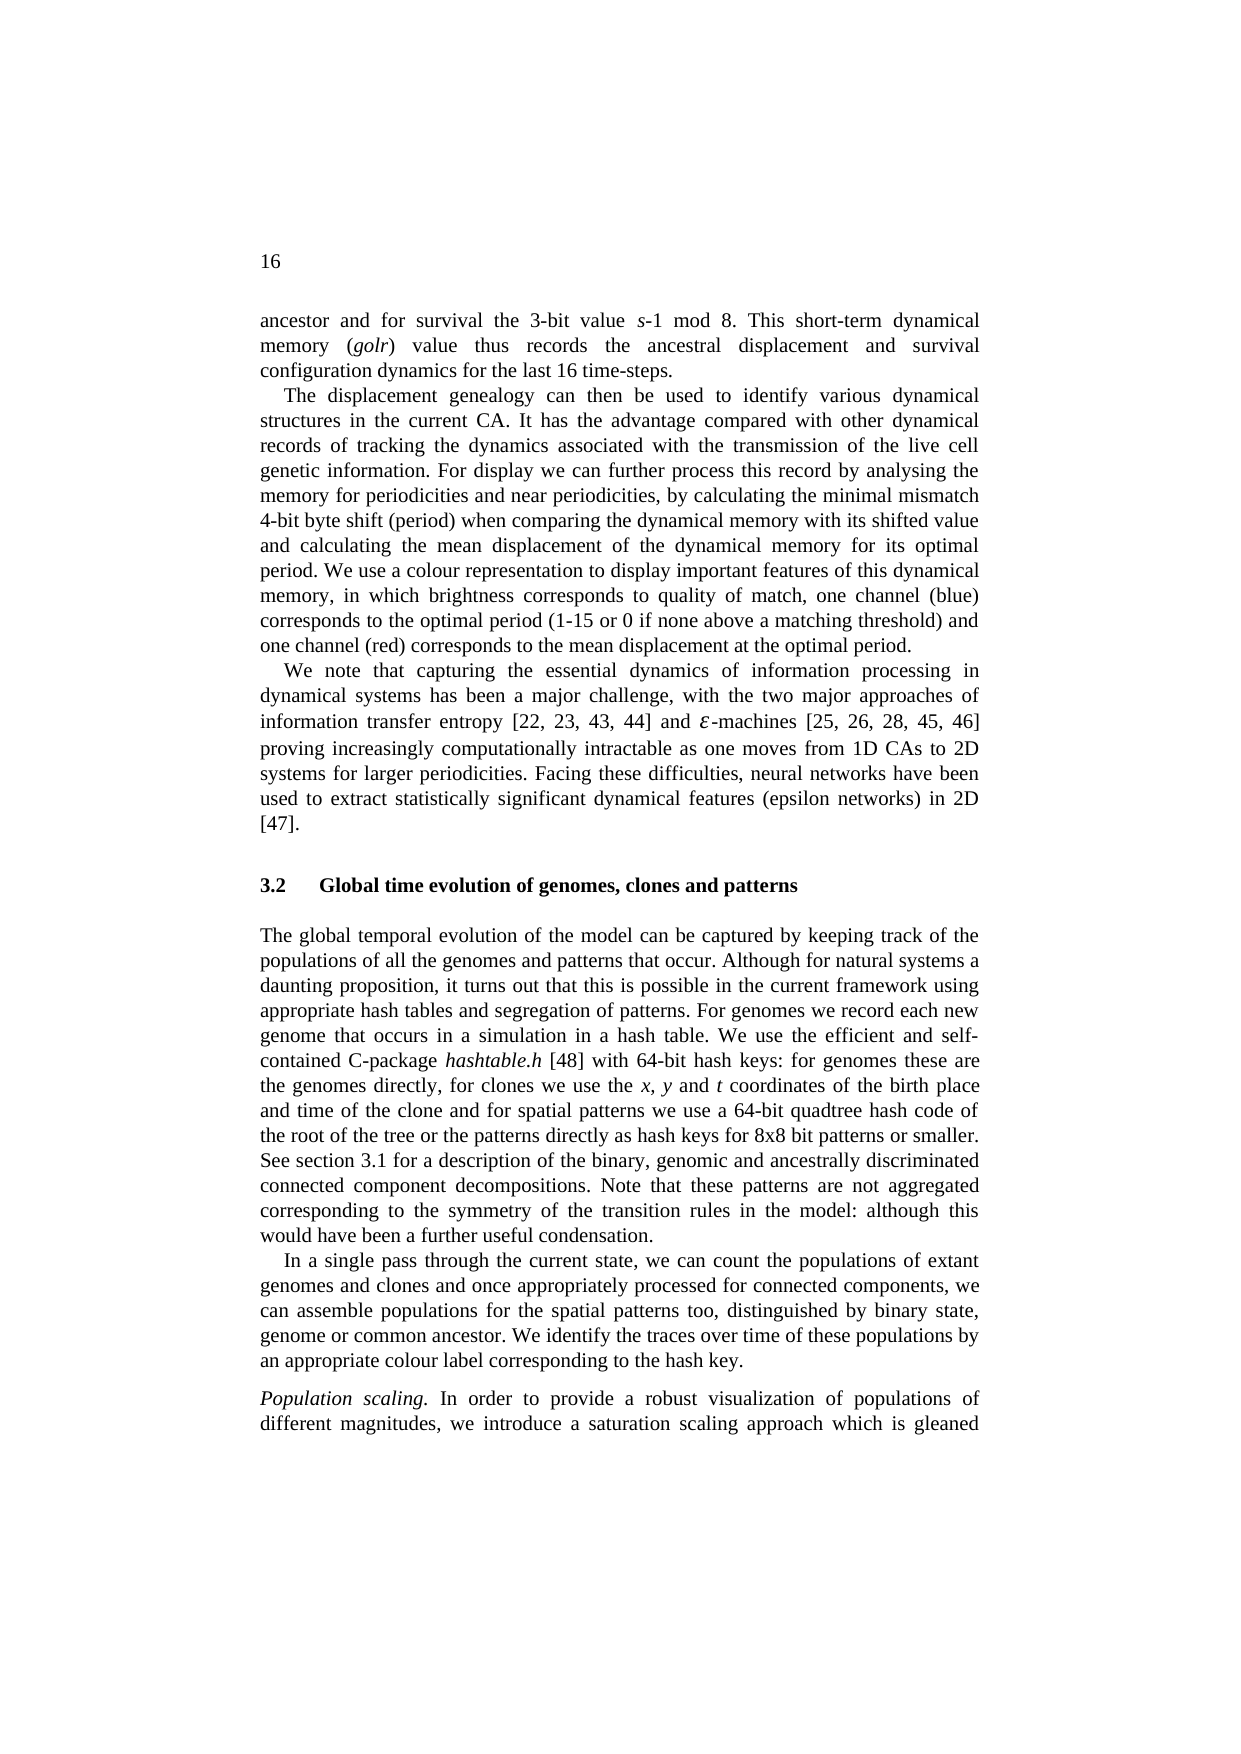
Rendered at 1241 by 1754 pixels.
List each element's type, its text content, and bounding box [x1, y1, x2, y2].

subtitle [260, 1385, 980, 1435]
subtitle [260, 307, 980, 382]
text We note that capturing the essential dynamics of information processing in dynamical systems has been a major challenge, with the two major approaches of information transfer entropy [22, 23, 43, 44] and -machines [25, 26, 28, 45, 46] proving increasingly computationally intractable as one moves from 1D CAs to 2D systems for larger periodicities. Facing these difficulties, neural networks have been used to extract statistically significant dynamical features (epsilon networks) in 2D [47]. [260, 657, 980, 835]
text The global temporal evolution of the model can be captured by keeping track of the populations of all the genomes and patterns that occur. Although for natural systems a daunting proposition, it turns out that this is possible in the current framework using appropriate hash tables and segregation of patterns. For genomes we record each new genome that occurs in a simulation in a hash table. We use the efficient and self-contained C-package hashtable.h [48] with 64-bit hash keys: for genomes these are the genomes directly, for clones we use the x, y and t coordinates of the birth place and time of the clone and for spatial patterns we use a 64-bit quadtree hash code of the root of the tree or the patterns directly as hash keys for 8x8 bit patterns or smaller. See section 3.1 for a description of the binary, genomic and ancestrally discriminated connected component decompositions. Note that these patterns are not aggregated corresponding to the symmetry of the transition rules in the model: although this would have been a further useful condensation. [260, 922, 980, 1247]
subtitle Global time evolution of genomes, clones and patterns [260, 872, 980, 897]
text In a single pass through the current state, we can count the populations of extant genomes and clones and once appropriately processed for connected components, we can assemble populations for the spatial patterns too, distinguished by binary state, genome or common ancestor. We identify the traces over time of these populations by an appropriate colour label corresponding to the hash key. [260, 1247, 980, 1372]
text The displacement genealogy can then be used to identify various dynamical structures in the current CA. It has the advantage compared with other dynamical records of tracking the dynamics associated with the transmission of the live cell genetic information. For display we can further process this record by analysing the memory for periodicities and near periodicities, by calculating the minimal mismatch 4-bit byte shift (period) when comparing the dynamical memory with its shifted value and calculating the mean displacement of the dynamical memory for its optimal period. We use a colour representation to display important features of this dynamical memory, in which brightness corresponds to quality of match, one channel (blue) corresponds to the optimal period (1-15 or 0 if none above a matching threshold) and one channel (red) corresponds to the mean displacement at the optimal period. [260, 382, 980, 657]
